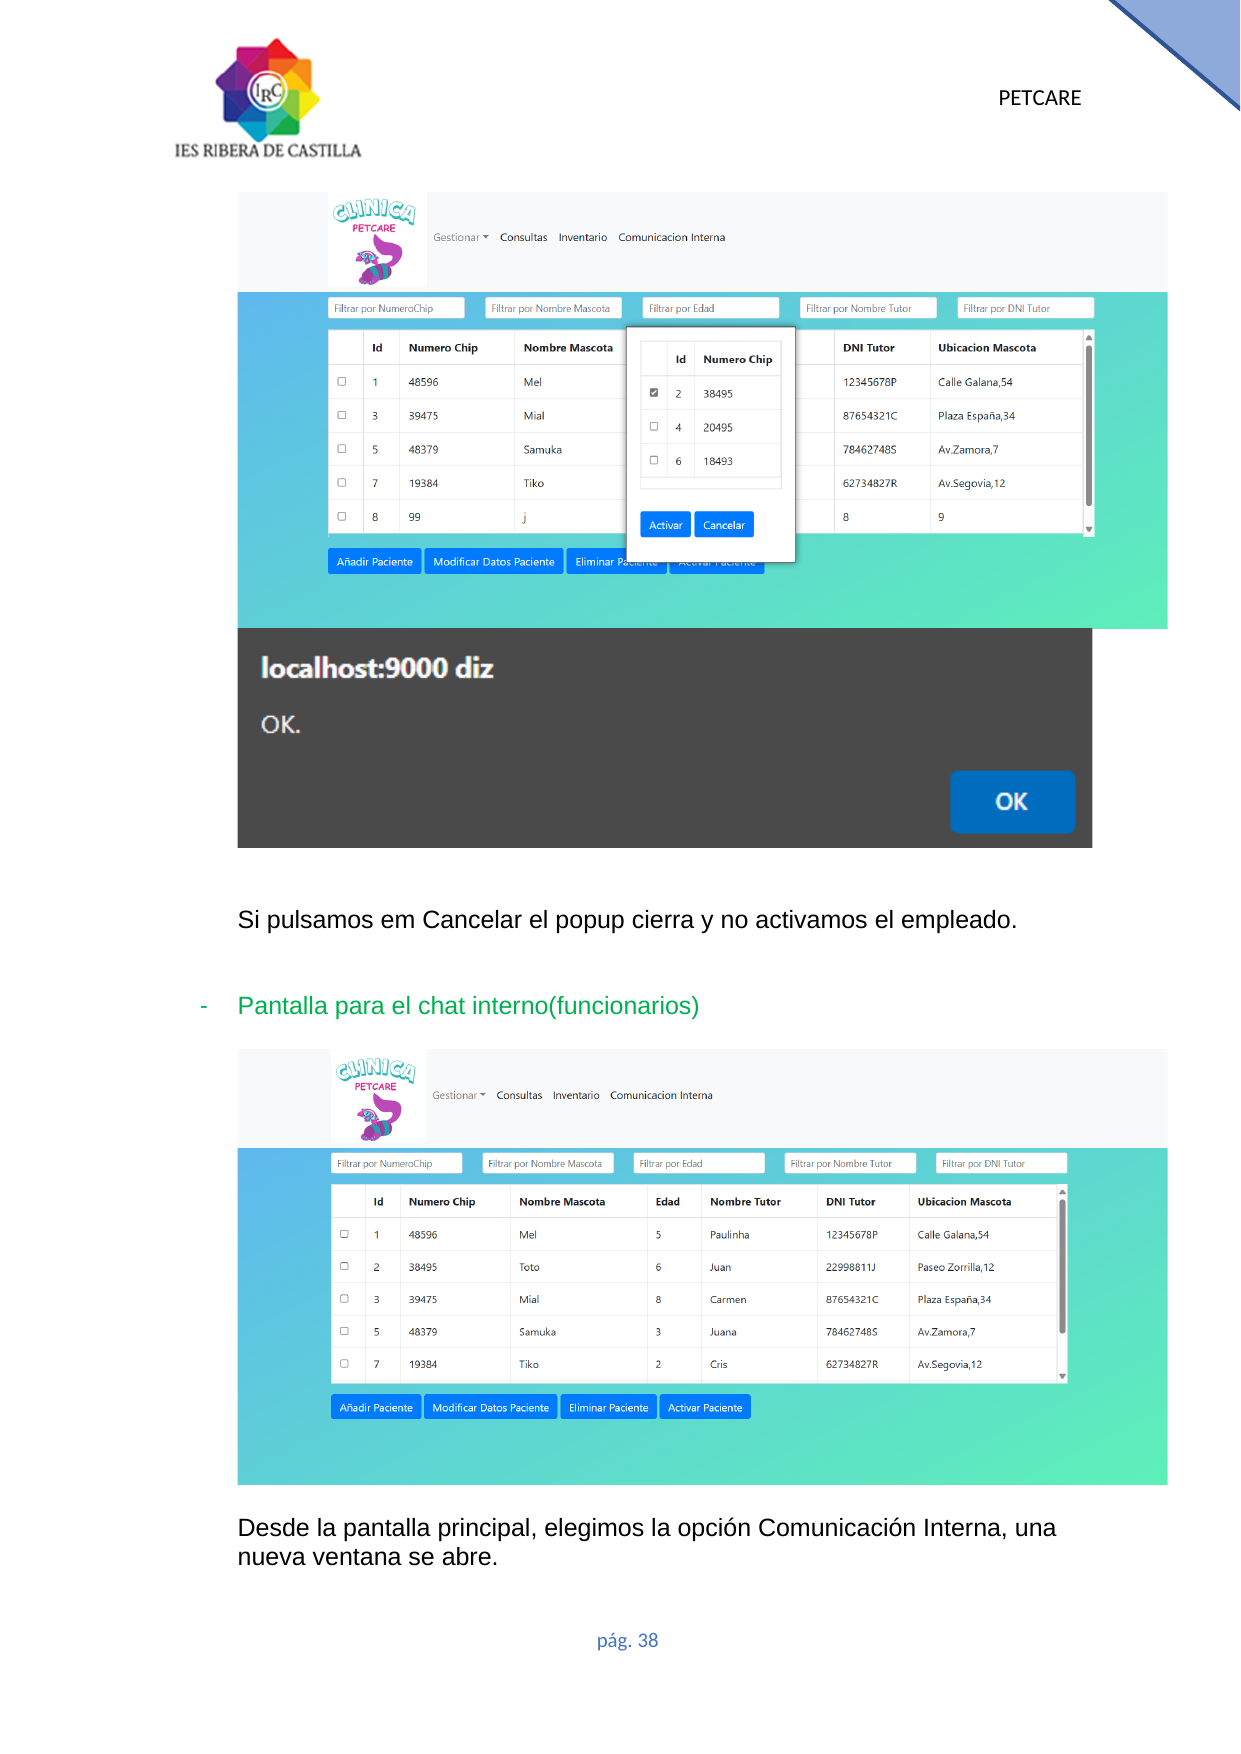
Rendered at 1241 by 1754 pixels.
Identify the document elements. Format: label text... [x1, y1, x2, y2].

list Desde la pantalla principal, elegimos la opción Comunicación Interna, una nueva ventana se abre. [237, 1513, 1093, 1570]
picture [173, 29, 366, 164]
list Si pulsamos em Cancelar el popup cierra y no activamos el empleado. [237, 905, 1093, 934]
picture [237, 1049, 1168, 1485]
list Pantalla para el chat interno(funcionarios) [200, 990, 1093, 1020]
picture [237, 192, 1168, 848]
